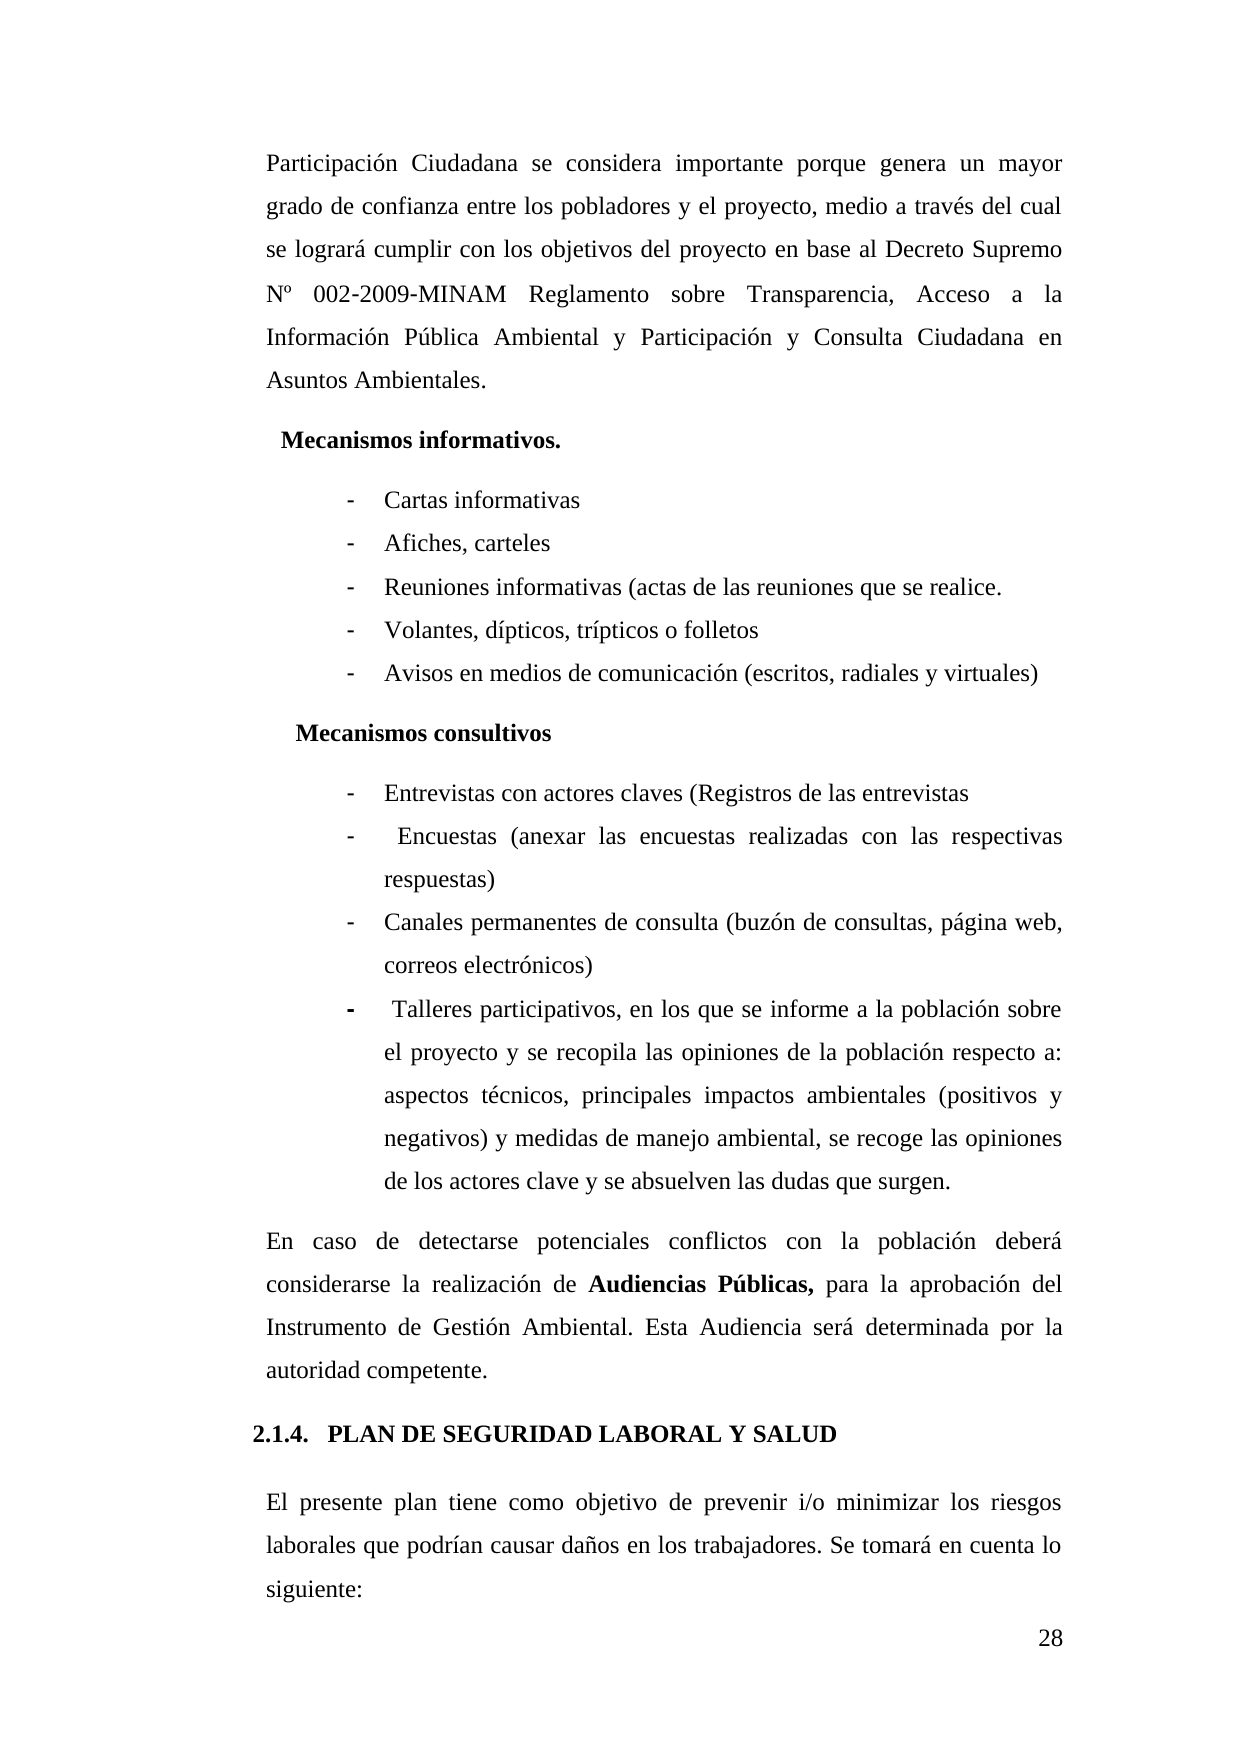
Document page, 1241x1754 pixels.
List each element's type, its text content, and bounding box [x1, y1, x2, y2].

list Avisos en medios de comunicación (escritos, radiales y virtuales) [346, 658, 1063, 687]
text El presente plan tiene como objetivo de prevenir i/o minimizar los riesgos laborales que podrían causar daños en los trabajadores. Se tomará en cuenta lo siguiente: [266, 1487, 1063, 1602]
list Reuniones informativas (actas de las reuniones que se realice. [346, 571, 1063, 600]
list Encuestas (anexar las encuestas realizadas con las respectivas respuestas) [346, 821, 1063, 893]
text Mecanismos informativos. [251, 425, 1063, 454]
subtitle PLAN DE SEGURIDAD LABORAL Y SALUD [252, 1419, 1063, 1448]
list Canales permanentes de consulta (buzón de consultas, página web, correos electrónicos) [346, 907, 1063, 979]
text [266, 148, 1063, 394]
list Volantes, dípticos, trípticos o folletos [346, 615, 1063, 643]
list Entrevistas con actores claves (Registros de las entrevistas [346, 778, 1063, 806]
list Talleres participativos, en los que se informe a la población sobre el proyecto y se recopila las opiniones de la población respecto a: aspectos técnicos, principales impactos ambientales (positivos y negativos) y medidas de manejo ambiental, se recoge las opiniones de los actores clave y se absuelven las dudas que surgen. [346, 993, 1063, 1195]
text En caso de detectarse potenciales conflictos con la población deberá considerarse la realización de Audiencias Públicas, para la aprobación del Instrumento de Gestión Ambiental. Esta Audiencia será determinada por la autoridad competente. [266, 1226, 1063, 1384]
list Cartas informativas [346, 485, 1063, 514]
text Mecanismos consultivos [295, 718, 1063, 747]
list Afiches, carteles [346, 528, 1063, 557]
